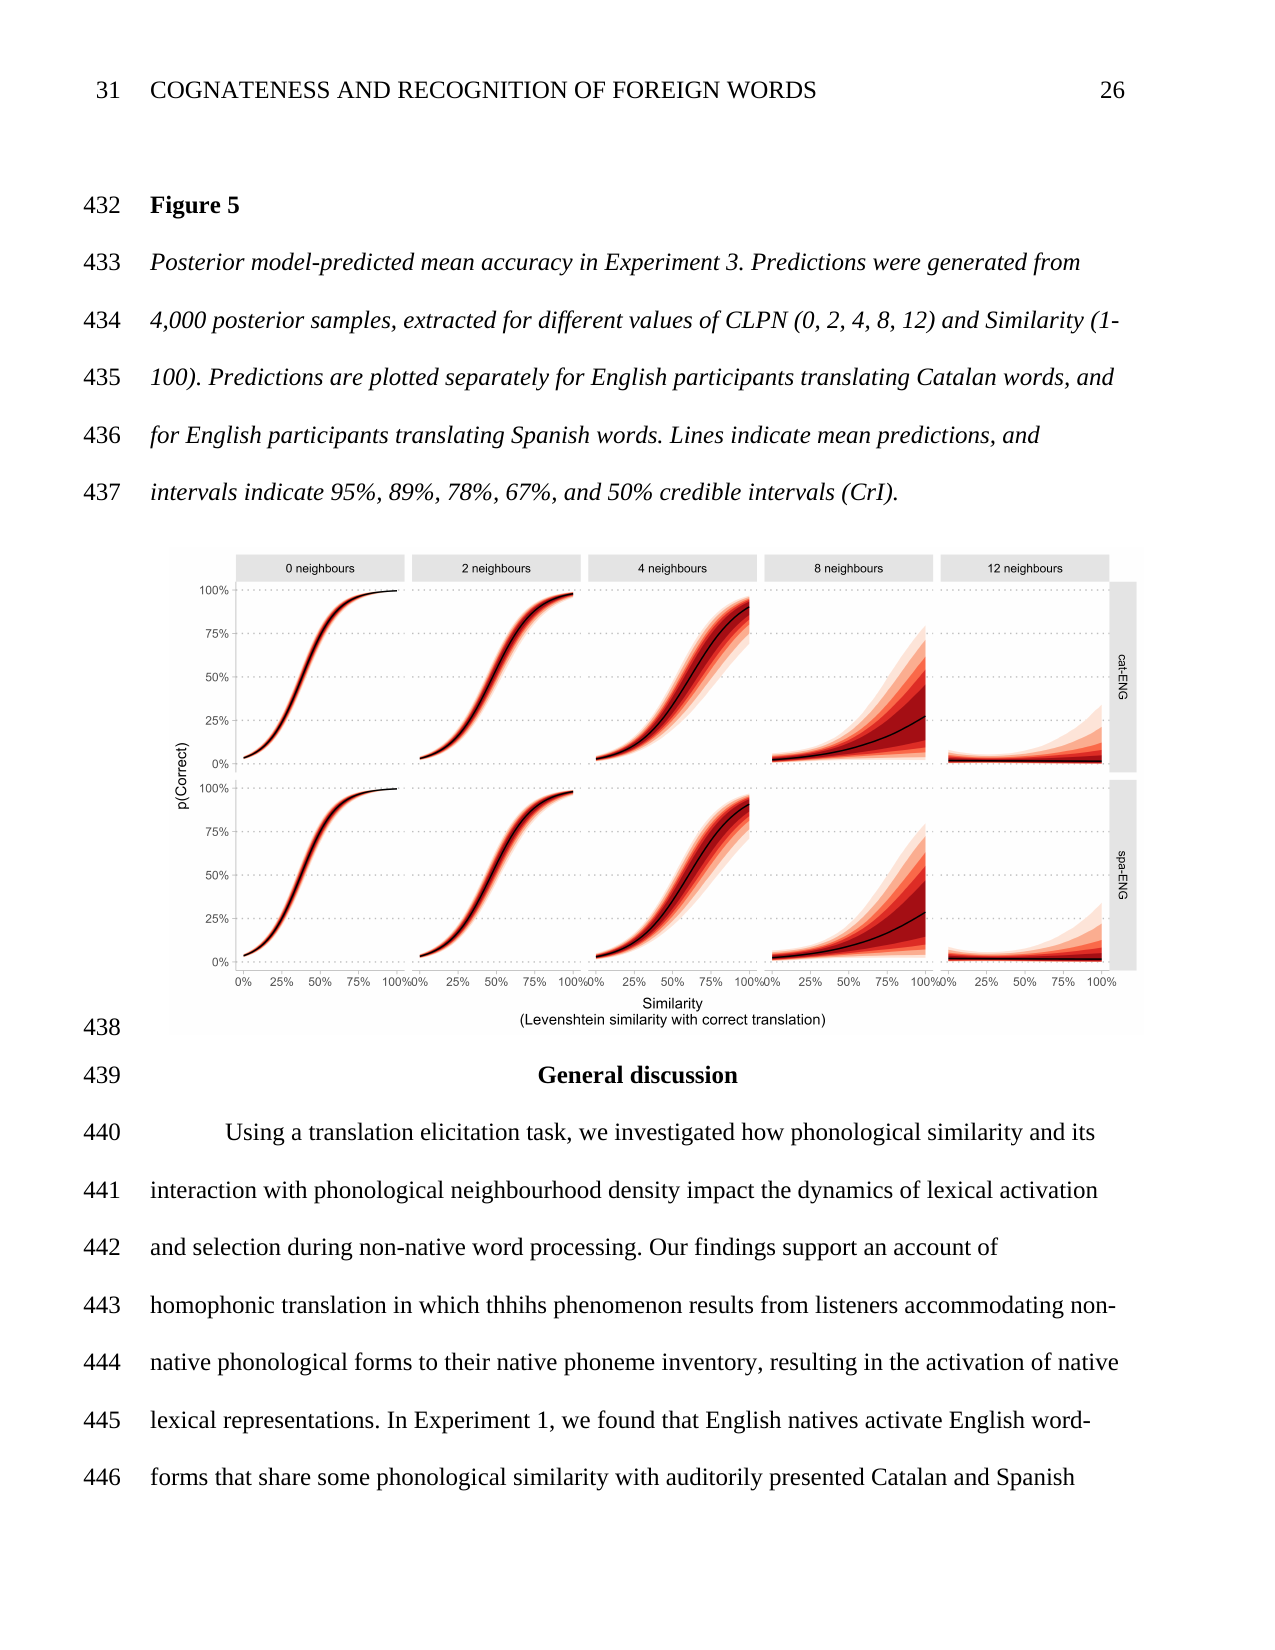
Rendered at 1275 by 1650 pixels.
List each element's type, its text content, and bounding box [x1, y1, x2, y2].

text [150, 1117, 1125, 1491]
picture [168, 547, 1144, 1035]
title Figure 5 [150, 190, 1125, 219]
text Posterior model-predicted mean accuracy in Experiment 3. Predictions were generated from 4,000 posterior samples, extracted for different values of CLPN (0, 2, 4, 8, 12) and Similarity (1-100). Predictions are plotted separately for English participants translating Catalan words, and for English participants translating Spanish words. Lines indicate mean predictions, and intervals indicate 95%, 89%, 78%, 67%, and 50% credible intervals (CrI). [150, 247, 1125, 506]
subtitle General discussion [150, 1060, 1125, 1089]
